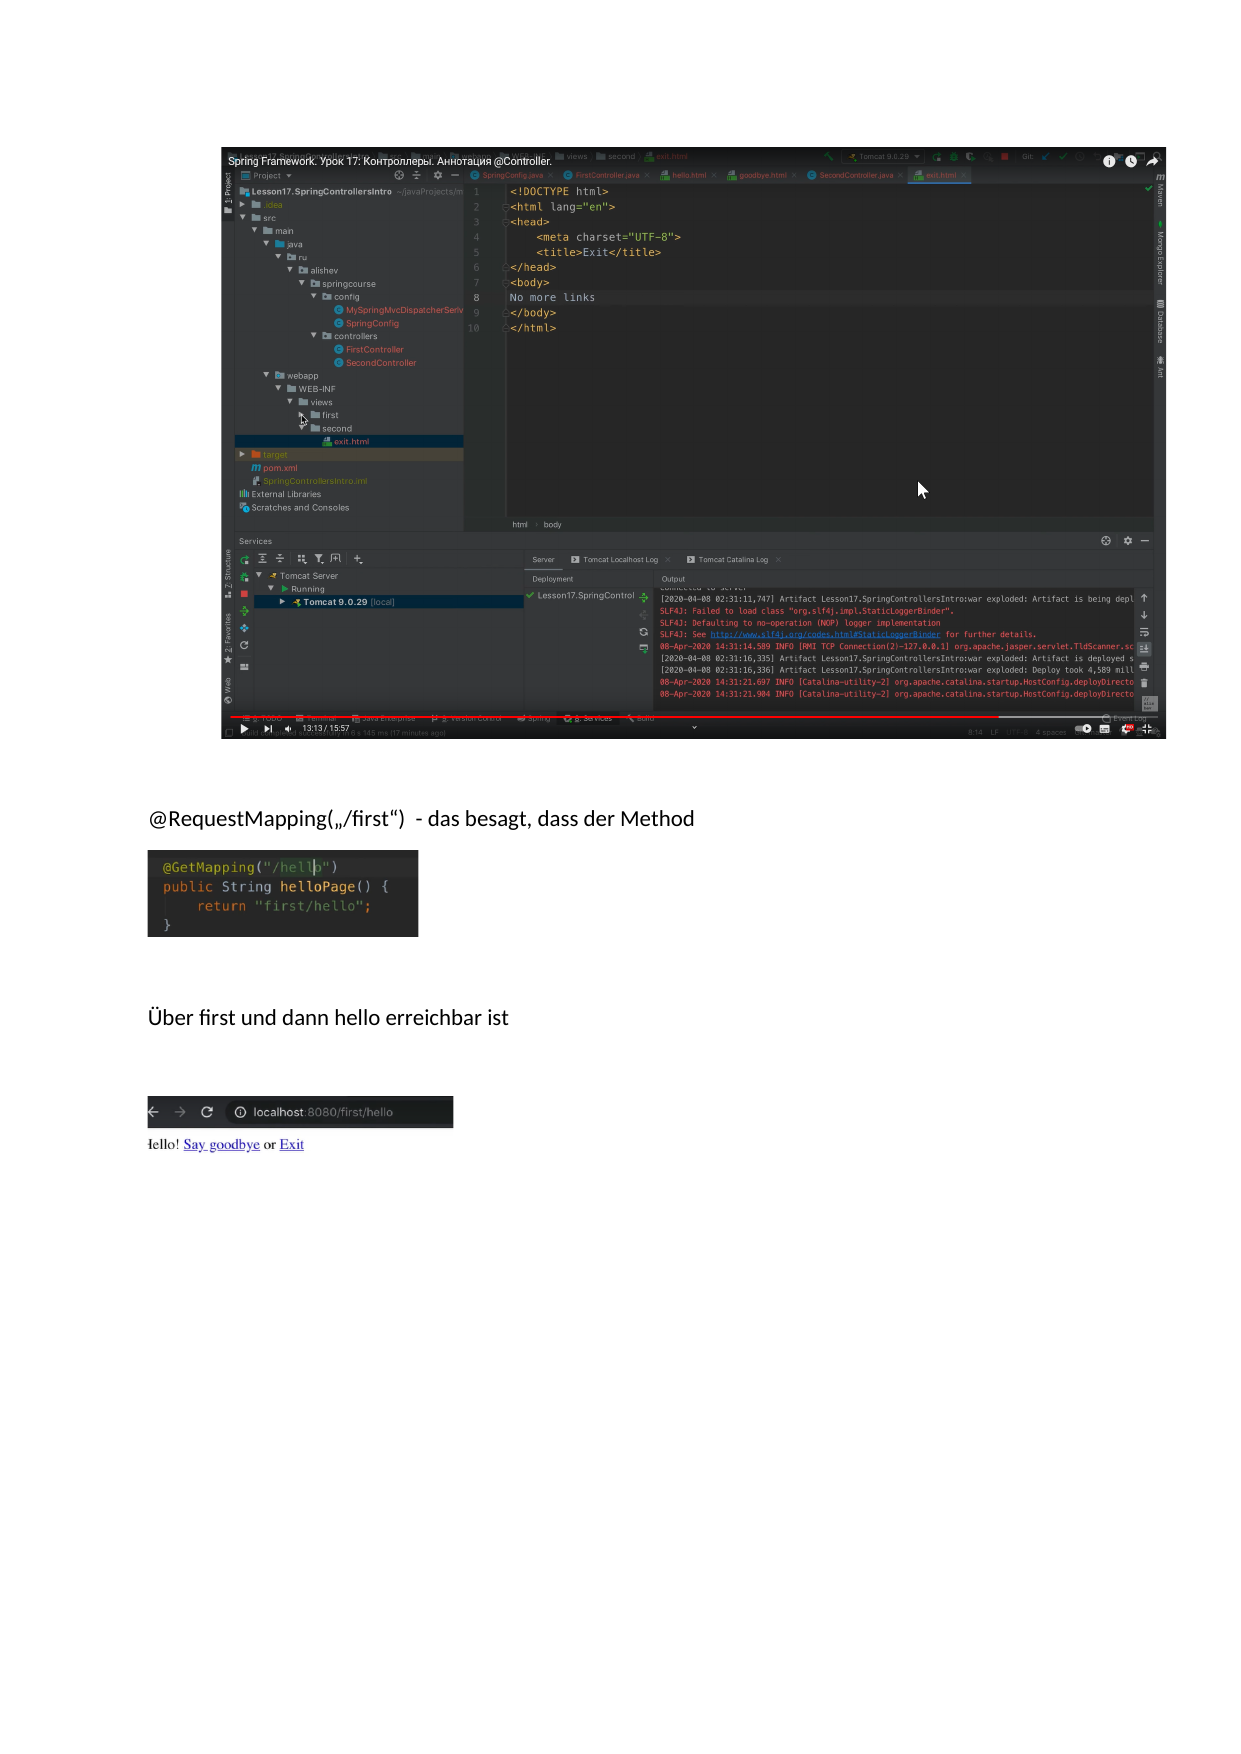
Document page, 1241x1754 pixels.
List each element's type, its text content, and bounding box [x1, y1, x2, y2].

text Über first und dann hello erreichbar ist [148, 1003, 1093, 1031]
picture [147, 850, 419, 937]
picture [221, 147, 1167, 739]
picture [147, 1096, 454, 1164]
text @RequestMapping(„/first“) - das besagt, dass der Method [148, 804, 1093, 832]
